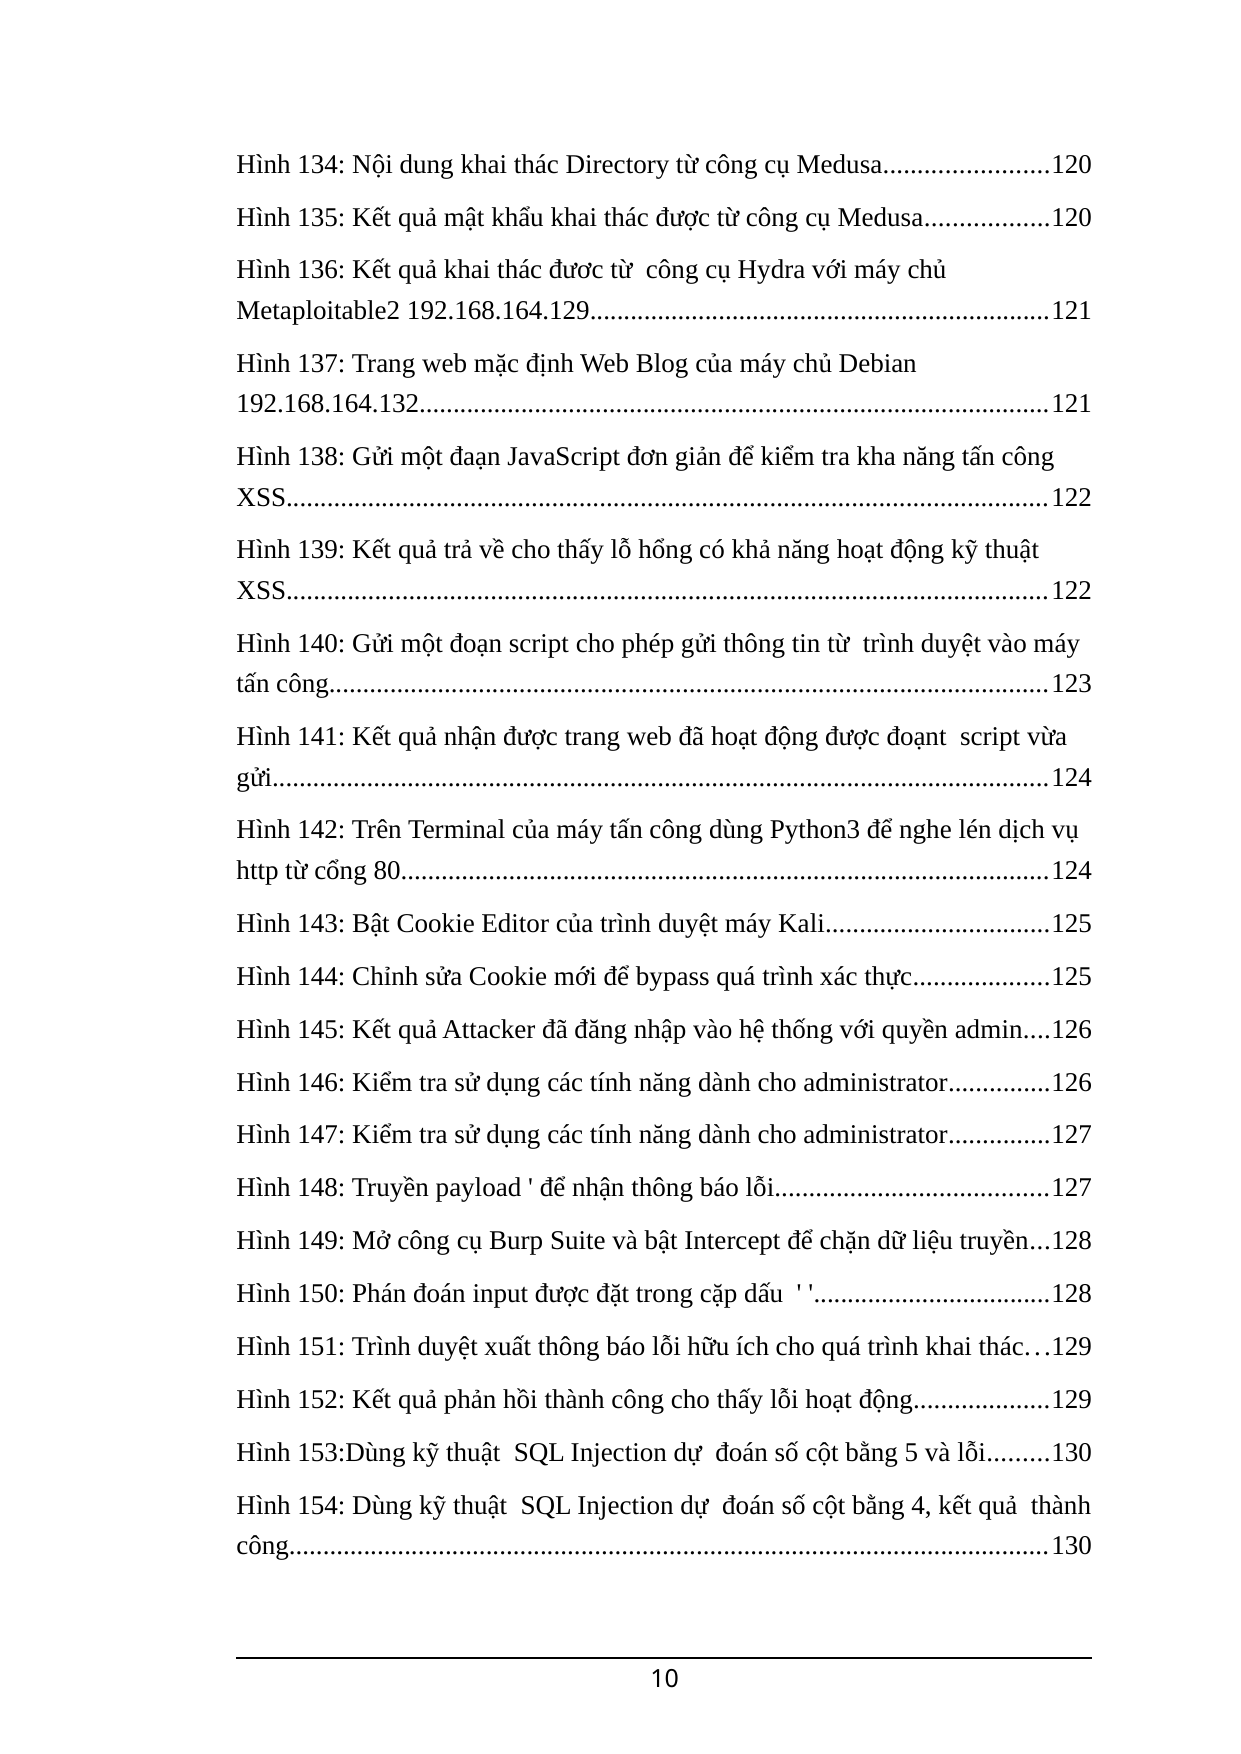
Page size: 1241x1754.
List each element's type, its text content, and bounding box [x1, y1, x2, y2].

text Hình 150: Phán đoán input được đặt trong cặp dấu ' ' 128 [236, 1277, 1092, 1308]
text Hình 153:Dùng kỹ thuật SQL Injection dự đoán số cột bằng 5 và lỗi 130 [236, 1436, 1092, 1467]
text Hình 151: Trình duyệt xuất thông báo lỗi hữu ích cho quá trình khai thác 129 [236, 1330, 1092, 1361]
text Hình 136: Kết quả khai thác đươc từ công cụ Hydra với máy chủ Metaploitable2 192.168.164.129 121 [236, 253, 1092, 325]
text Hình 146: Kiểm tra sử dụng các tính năng dành cho administrator 126 [236, 1066, 1092, 1097]
text Hình 140: Gửi một đoạn script cho phép gửi thông tin từ trình duyệt vào máy tấn công 123 [236, 627, 1092, 698]
text Hình 149: Mở công cụ Burp Suite và bật Intercept để chặn dữ liệu truyền 128 [236, 1224, 1092, 1256]
text Hình 139: Kết quả trả về cho thấy lỗ hổng có khả năng hoạt động kỹ thuật XSS 122 [236, 533, 1092, 605]
text Hình 152: Kết quả phản hồi thành công cho thấy lỗi hoạt động 129 [236, 1383, 1092, 1414]
text Hình 144: Chỉnh sửa Cookie mới để bypass quá trình xác thực 125 [236, 960, 1092, 991]
text Hình 138: Gửi một đaạn JavaScript đơn giản để kiểm tra kha năng tấn công XSS 122 [236, 440, 1092, 512]
text Hình 134: Nội dung khai thác Directory từ công cụ Medusa 120 [236, 148, 1092, 179]
text Hình 142: Trên Terminal của máy tấn công dùng Python3 để nghe lén dịch vụ http từ cổng 80 124 [236, 813, 1092, 885]
text Hình 145: Kết quả Attacker đã đăng nhập vào hệ thống với quyền admin 126 [236, 1013, 1092, 1044]
text Hình 148: Truyền payload ' để nhận thông báo lỗi 127 [236, 1171, 1092, 1203]
text Hình 143: Bật Cookie Editor của trình duyệt máy Kali 125 [236, 907, 1092, 938]
text Hình 147: Kiểm tra sử dụng các tính năng dành cho administrator 127 [236, 1118, 1092, 1150]
text Hình 137: Trang web mặc định Web Blog của máy chủ Debian 192.168.164.132 121 [236, 347, 1092, 418]
text Hình 141: Kết quả nhận được trang web đã hoạt động được đoạnt script vừa gửi 124 [236, 720, 1092, 792]
text Hình 154: Dùng kỹ thuật SQL Injection dự đoán số cột bằng 4, kết quả thành công 130 [236, 1489, 1092, 1561]
text Hình 135: Kết quả mật khẩu khai thác được từ công cụ Medusa 120 [236, 201, 1092, 232]
